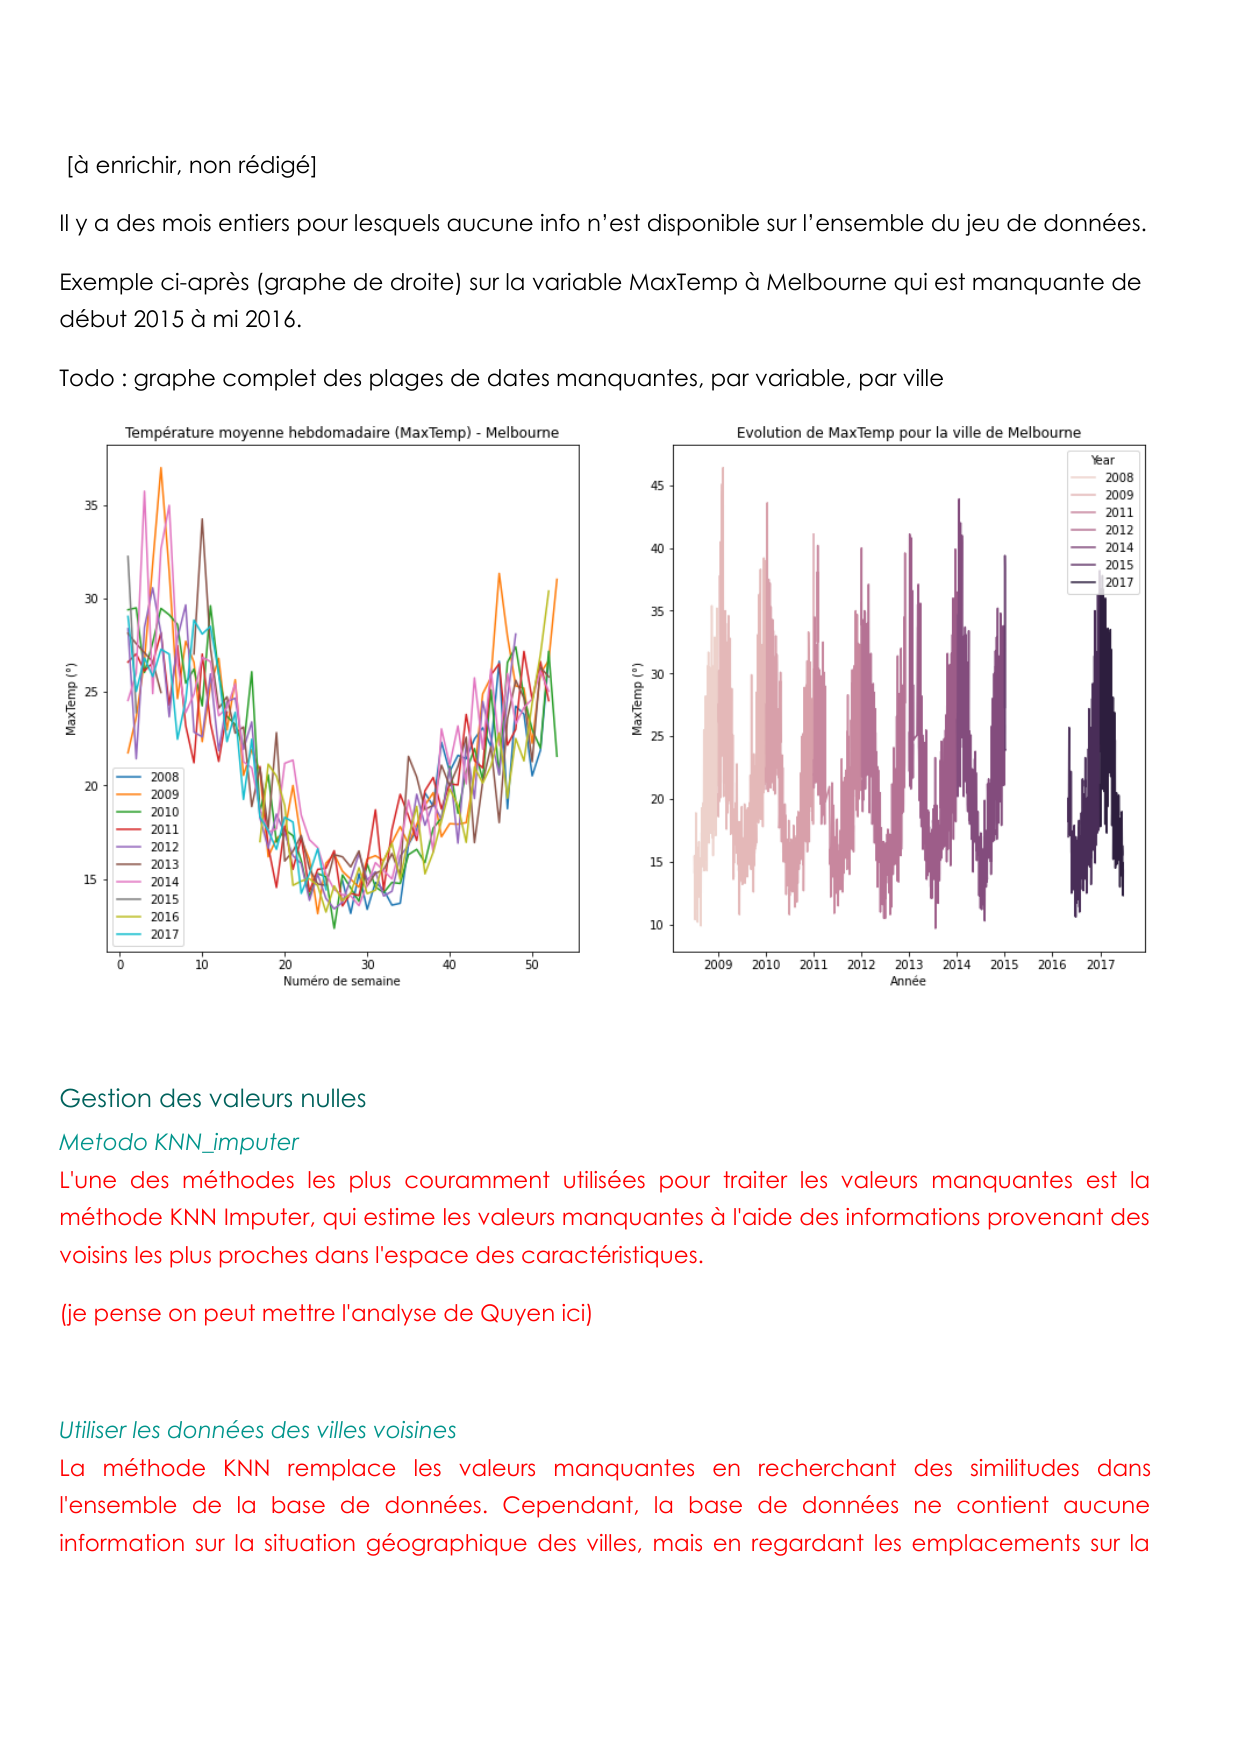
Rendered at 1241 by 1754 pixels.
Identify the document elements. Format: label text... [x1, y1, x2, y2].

text L'une des méthodes les plus couramment utilisées pour traiter les valeurs manquantes est la méthode KNN Imputer, qui estime les valeurs manquantes à l'aide des informations provenant des voisins les plus proches dans l'espace des caractéristiques. [59, 1162, 1152, 1270]
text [59, 1451, 1152, 1558]
text (je pense on peut mettre l'analyse de Quyen ici) [59, 1296, 1152, 1329]
text Todo : graphe complet des plages de dates manquantes, par variable, par ville [59, 361, 1152, 393]
text [à enrichir, non rédigé] [59, 148, 1152, 180]
subtitle Metodo KNN_imputer [59, 1125, 1152, 1158]
subtitle Gestion des valeurs nulles [59, 1080, 1152, 1115]
text Il y a des mois entiers pour lesquels aucune info n’est disponible sur l’ensemble du jeu de données. [59, 206, 1152, 239]
picture [59, 418, 1152, 996]
subtitle Utiliser les données des villes voisines [59, 1413, 1152, 1446]
text Exemple ci-après (graphe de droite) sur la variable MaxTemp à Melbourne qui est manquante de début 2015 à mi 2016. [59, 264, 1152, 335]
